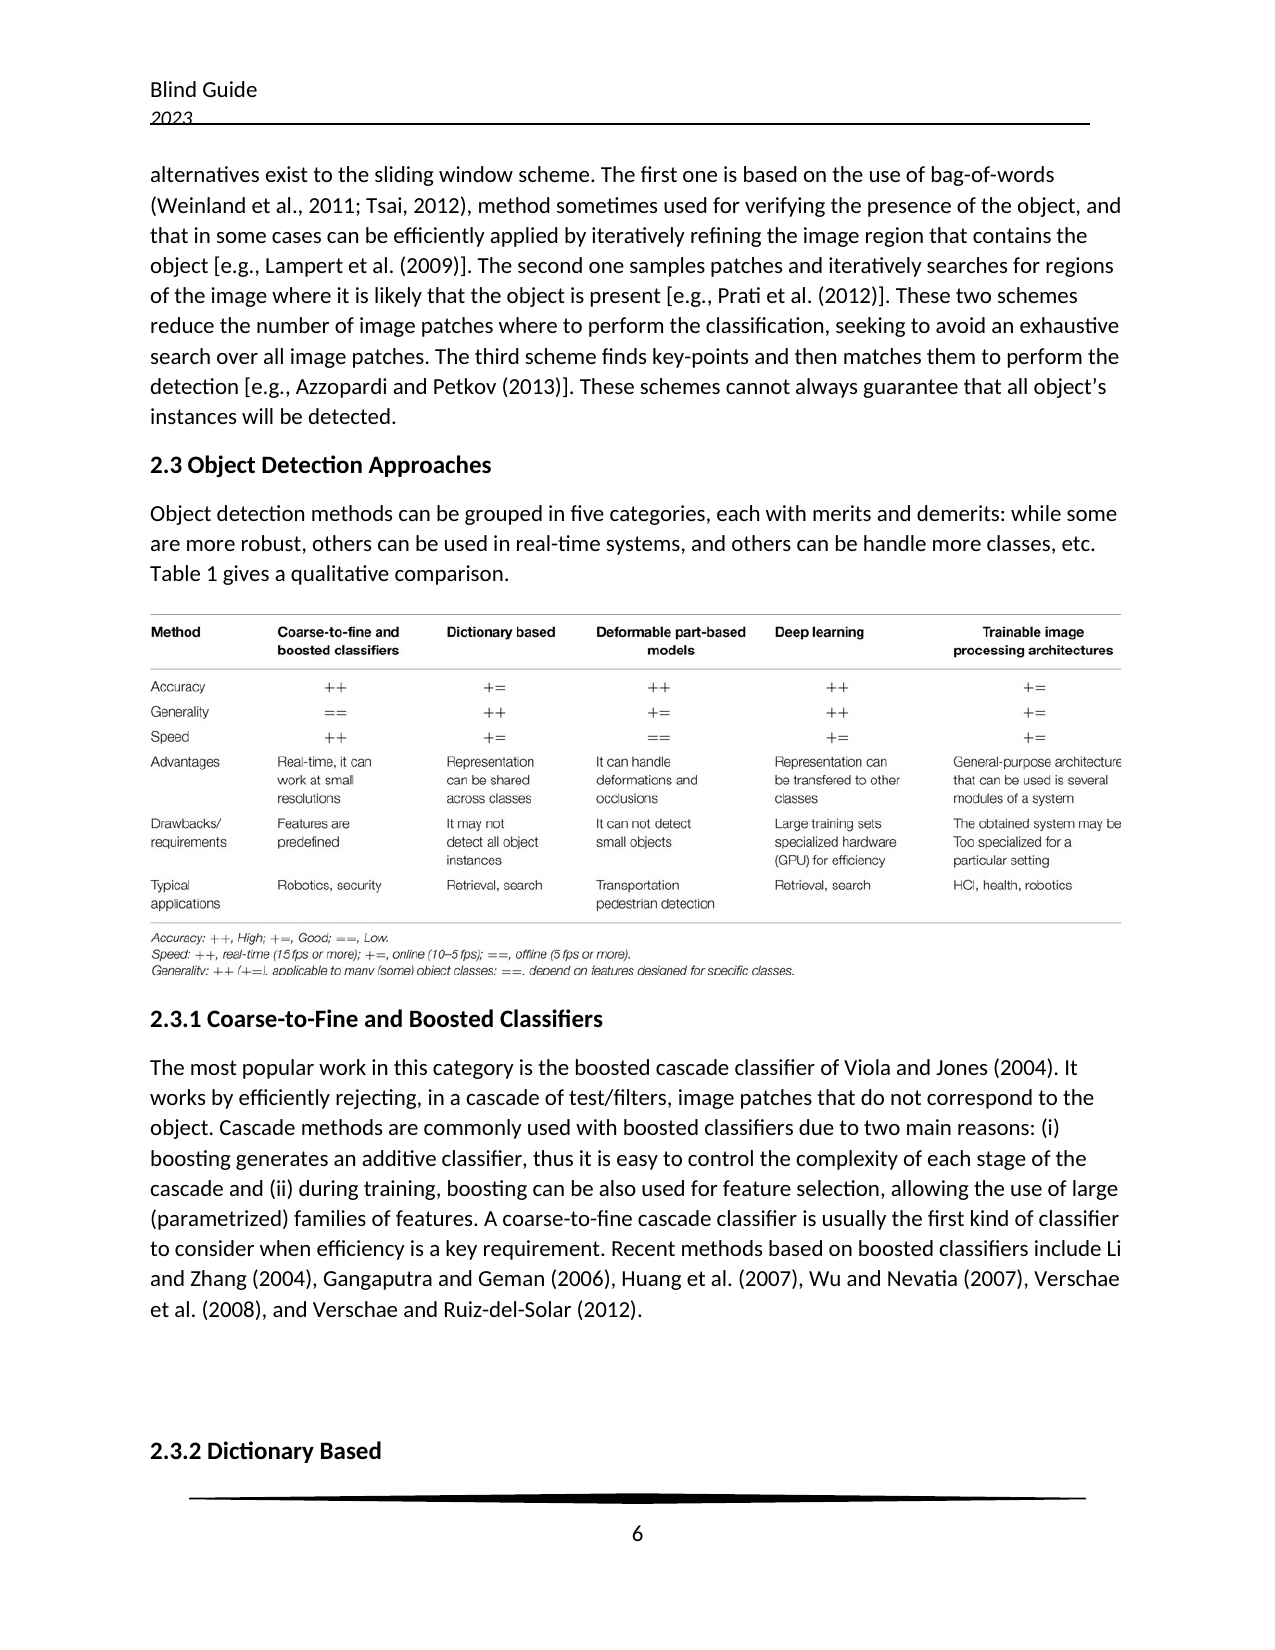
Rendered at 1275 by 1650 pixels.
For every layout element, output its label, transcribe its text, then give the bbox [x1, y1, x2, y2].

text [150, 161, 1125, 430]
text 2.3 Object Detection Approaches [150, 449, 1125, 480]
text Object detection methods can be grouped in five categories, each with merits and demerits: while some are more robust, others can be used in real-time systems, and others can be handle more classes, etc. Table 1 gives a qualitative comparison. [150, 499, 1125, 587]
text The most popular work in this category is the boosted cascade classifier of Viola and Jones (2004). It works by efficiently rejecting, in a cascade of test/filters, image patches that do not correspond to the object. Cascade methods are commonly used with boosted classifiers due to two main reasons: (i) boosting generates an additive classifier, thus it is easy to control the complexity of each stage of the cascade and (ii) during training, boosting can be also used for feature selection, allowing the use of large (parametrized) families of features. A coarse-to-fine cascade classifier is usually the first kind of classifier to consider when efficiency is a key requirement. Recent methods based on boosted classifiers include Li and Zhang (2004), Gangaputra and Geman (2006), Huang et al. (2007), Wu and Nevatia (2007), Verschae et al. (2008), and Verschae and Ruiz-del-Solar (2012). [150, 1053, 1125, 1323]
picture [150, 614, 1122, 975]
text 2.3.2 Dictionary Based [150, 1435, 1125, 1466]
